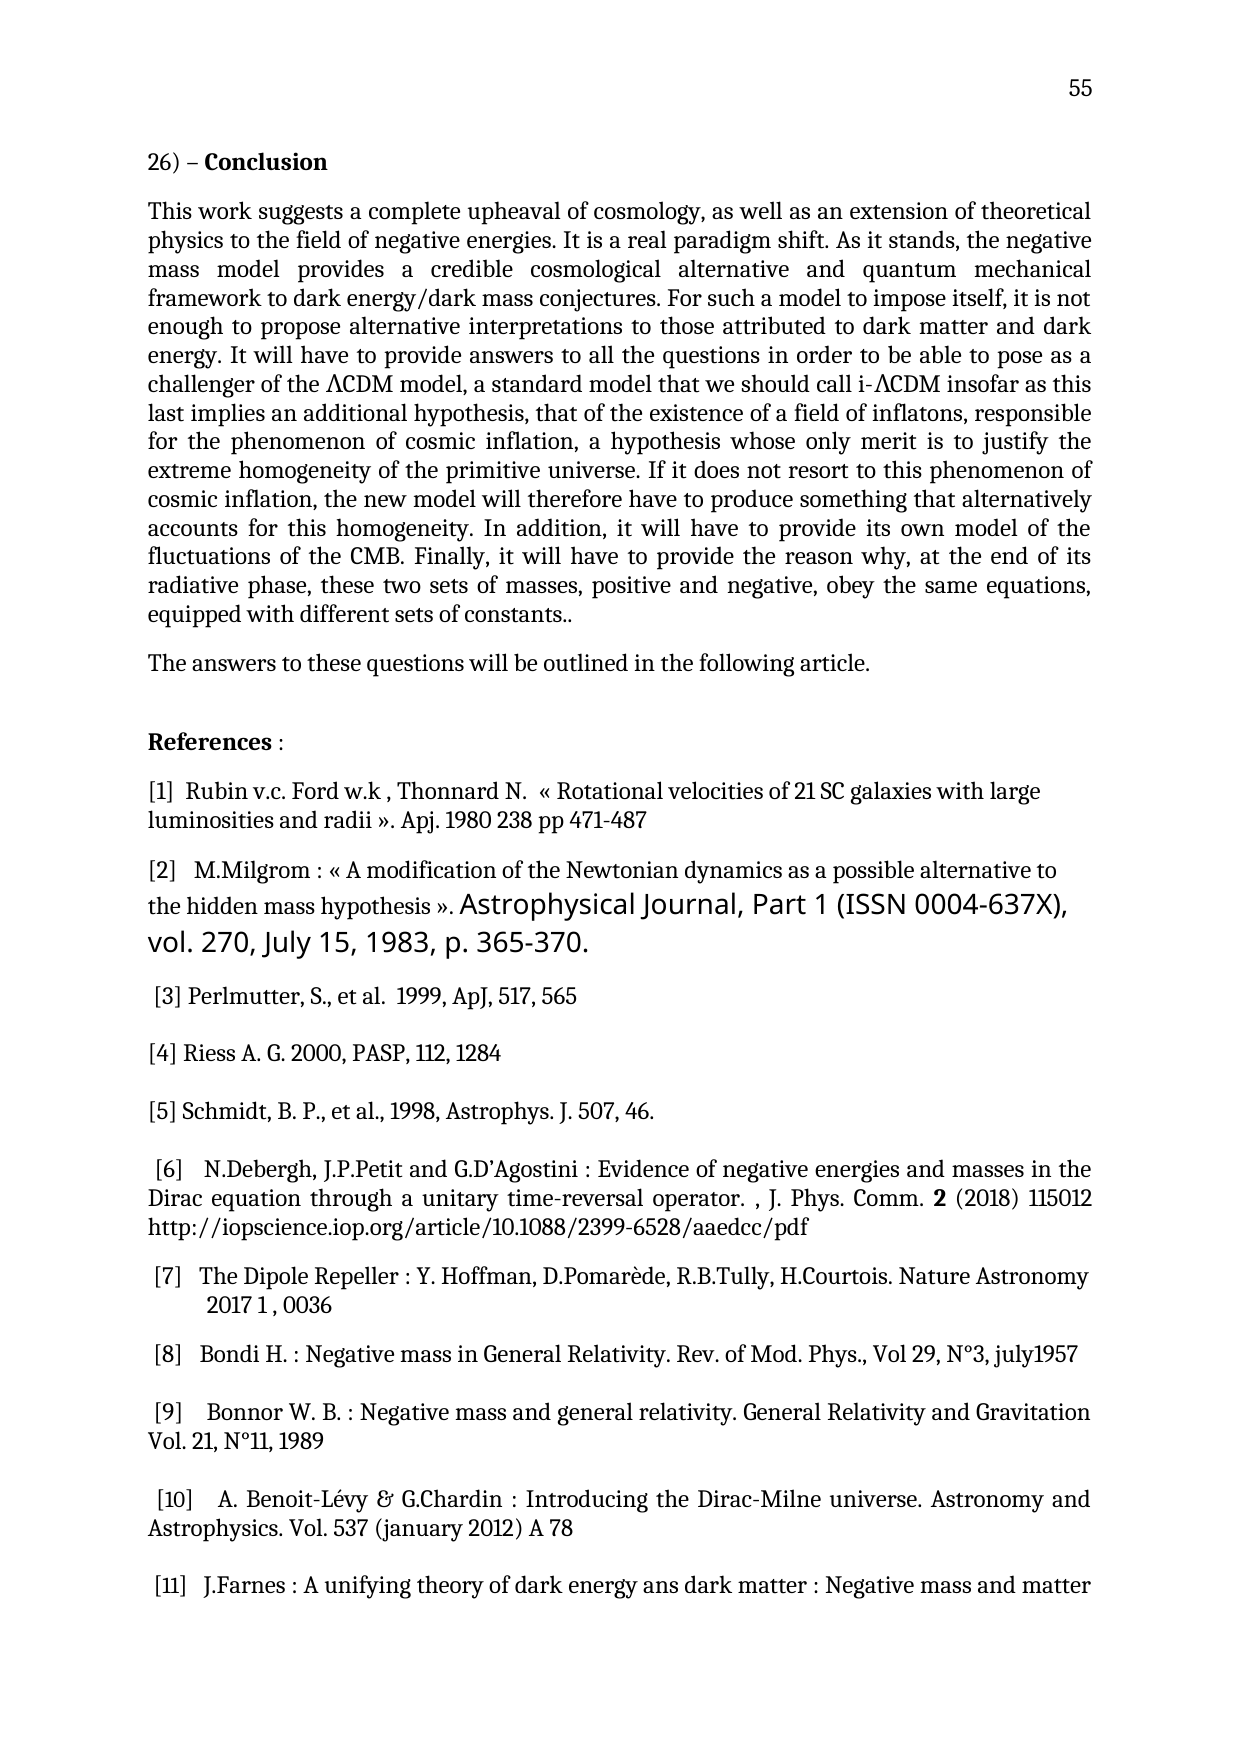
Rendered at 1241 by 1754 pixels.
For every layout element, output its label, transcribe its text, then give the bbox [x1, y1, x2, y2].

text [2] M.Milgrom : « A modification of the Newtonian dynamics as a possible alternative to the hidden mass hypothesis ». Astrophysical Journal, Part 1 (ISSN 0004-637X), vol. 270, July 15, 1983, p. 365-370. [148, 856, 1093, 961]
list [3] Perlmutter, S., et al. 1999, ApJ, 517, 565 [148, 982, 1093, 1011]
text The answers to these questions will be outlined in the following article. [148, 649, 1093, 678]
list [6] N.Debergh, J.P.Petit and G.D’Agostini : Evidence of negative energies and masses in the Dirac equation through a unitary time-reversal operator. , J. Phys. Comm. 2 (2018) 115012 http://iopscience.iop.org/article/10.1088/2399-6528/aaedcc/pdf [148, 1155, 1093, 1241]
text This work suggests a complete upheaval of cosmology, as well as an extension of theoretical physics to the field of negative energies. It is a real paradigm shift. As it stands, the negative mass model provides a credible cosmological alternative and quantum mechanical framework to dark energy/dark mass conjectures. For such a model to impose itself, it is not enough to propose alternative interpretations to those attributed to dark matter and dark energy. It will have to provide answers to all the questions in order to be able to pose as a challenger of the ΛCDM model, a standard model that we should call i-ΛCDM insofar as this last implies an additional hypothesis, that of the existence of a field of inflatons, responsible for the phenomenon of cosmic inflation, a hypothesis whose only merit is to justify the extreme homogeneity of the primitive universe. If it does not resort to this phenomenon of cosmic inflation, the new model will therefore have to produce something that alternatively accounts for this homogeneity. In addition, it will have to provide its own model of the fluctuations of the CMB. Finally, it will have to provide the reason why, at the end of its radiative phase, these two sets of masses, positive and negative, obey the same equations, equipped with different sets of constants.. [148, 197, 1093, 628]
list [148, 1571, 1093, 1600]
list [4] Riess A. G. 2000, PASP, 112, 1284 [148, 1039, 1093, 1068]
text [5] Schmidt, B. P., et al., 1998, Astrophys. J. 507, 46. [148, 1097, 1093, 1126]
list References : [148, 728, 1093, 756]
text [8] Bondi H. : Negative mass in General Relativity. Rev. of Mod. Phys., Vol 29, N°3, july1957 [148, 1340, 1093, 1369]
text 26) – Conclusion [148, 148, 1093, 176]
text [9] Bonnor W. B. : Negative mass and general relativity. General Relativity and Gravitation Vol. 21, N°11, 1989 [148, 1398, 1093, 1456]
text [7] The Dipole Repeller : Y. Hoffman, D.Pomarède, R.B.Tully, H.Courtois. Nature Astronomy 2017 1 , 0036 [148, 1262, 1093, 1319]
text [1] Rubin v.c. Ford w.k , Thonnard N. « Rotational velocities of 21 SC galaxies with large luminosities and radii ». Apj. 1980 238 pp 471-487 [148, 777, 1093, 835]
list [10] A. Benoit-Lévy & G.Chardin : Introducing the Dirac-Milne universe. Astronomy and Astrophysics. Vol. 537 (january 2012) A 78 [148, 1485, 1093, 1542]
